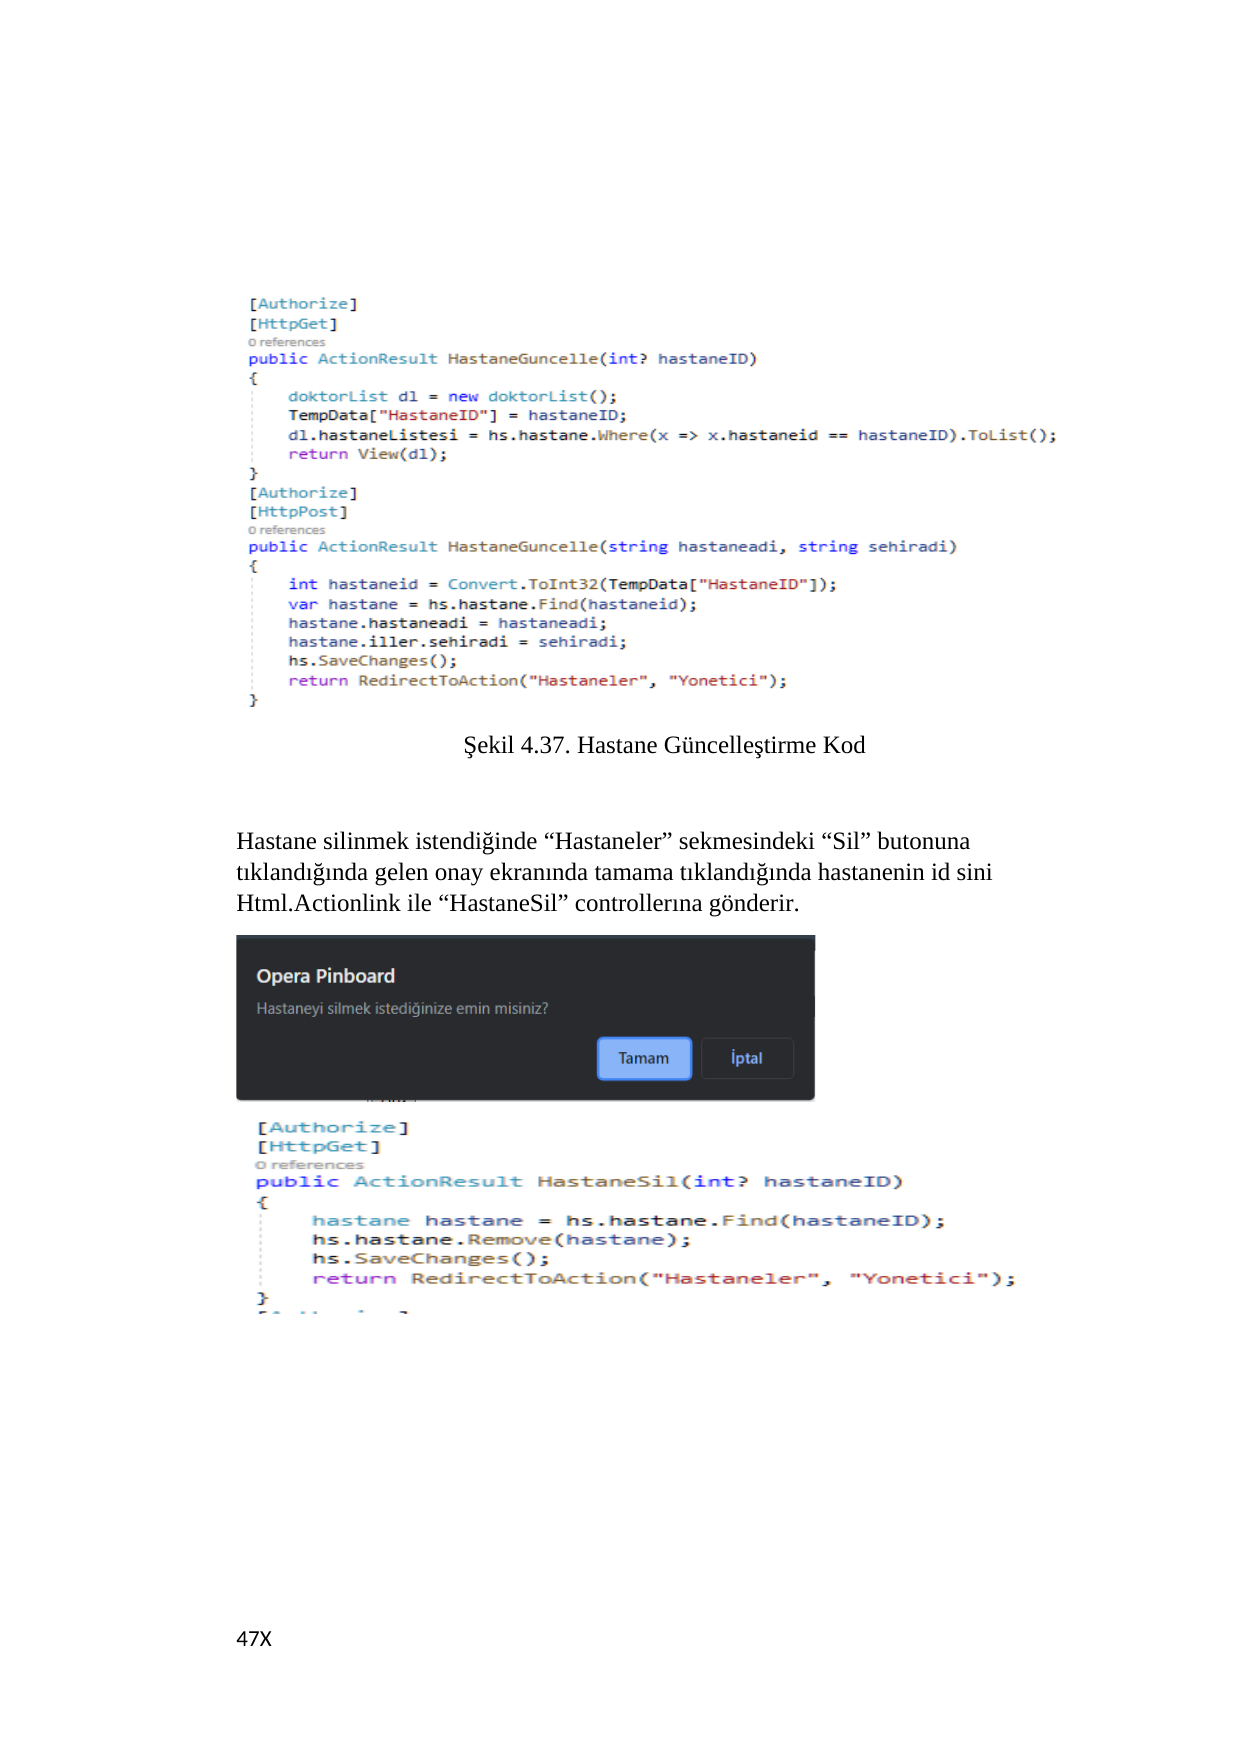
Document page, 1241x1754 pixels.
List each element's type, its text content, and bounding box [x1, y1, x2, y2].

picture [236, 295, 1112, 712]
picture [238, 1120, 1091, 1314]
text Şekil 4.37. Hastane Güncelleştirme Kod [236, 730, 1093, 759]
text Hastane silinmek istendiğinde “Hastaneler” sekmesindeki “Sil” butonuna tıklandığında gelen onay ekranında tamama tıklandığında hastanenin id sini Html.Actionlink ile “HastaneSil” controllerına gönderir. [236, 826, 1093, 917]
picture [236, 935, 816, 1102]
